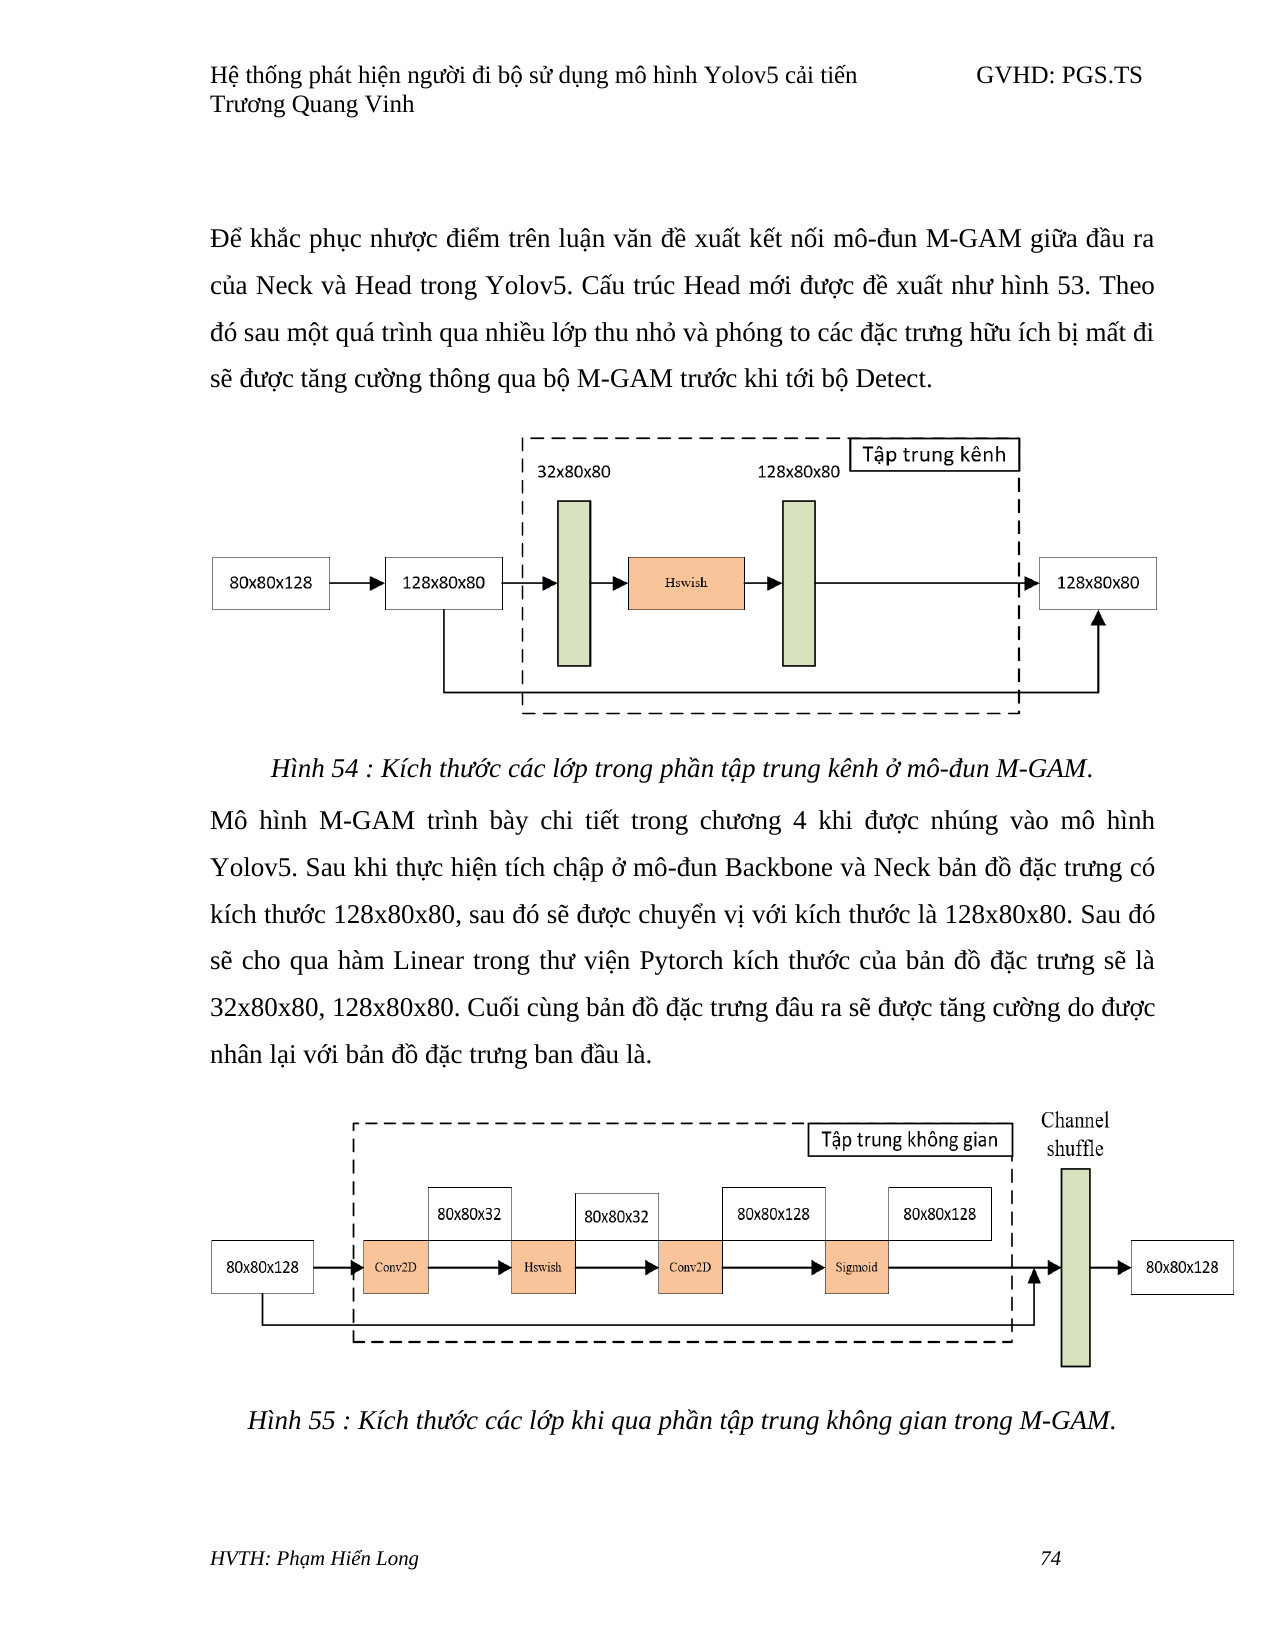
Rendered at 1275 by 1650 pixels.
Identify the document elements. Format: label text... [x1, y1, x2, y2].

picture [210, 430, 1160, 718]
text Để khắc phục nhược điểm trên luận văn đề xuất kết nối mô-đun M-GAM giữa đầu ra của Neck và Head trong Yolov5. Cấu trúc Head mới được đề xuất như hình 53. Theo đó sau một quá trình qua nhiều lớp thu nhỏ và phóng to các đặc trưng hữu ích bị mất đi sẽ được tăng cường thông qua bộ M-GAM trước khi tới bộ Detect. [210, 223, 1156, 394]
text Mô hình M-GAM trình bày chi tiết trong chương 4 khi được nhúng vào mô hình Yolov5. Sau khi thực hiện tích chập ở mô-đun Backbone và Neck bản đồ đặc trưng có kích thước 128x80x80, sau đó sẽ được chuyển vị với kích thước là 128x80x80. Sau đó sẽ cho qua hàm Linear trong thư viện Pytorch kích thước của bản đồ đặc trưng sẽ là 32x80x80, 128x80x80. Cuối cùng bản đồ đặc trưng đâu ra sẽ được tăng cường do được nhân lại với bản đồ đặc trưng ban đầu là. [210, 804, 1156, 1069]
picture [210, 1105, 1237, 1370]
text Hình 54 : Kích thước các lớp trong phần tập trung kênh ở mô-đun M-GAM. [210, 752, 1156, 783]
text Hình 55 : Kích thước các lớp khi qua phần tập trung không gian trong M-GAM. [210, 1404, 1156, 1436]
